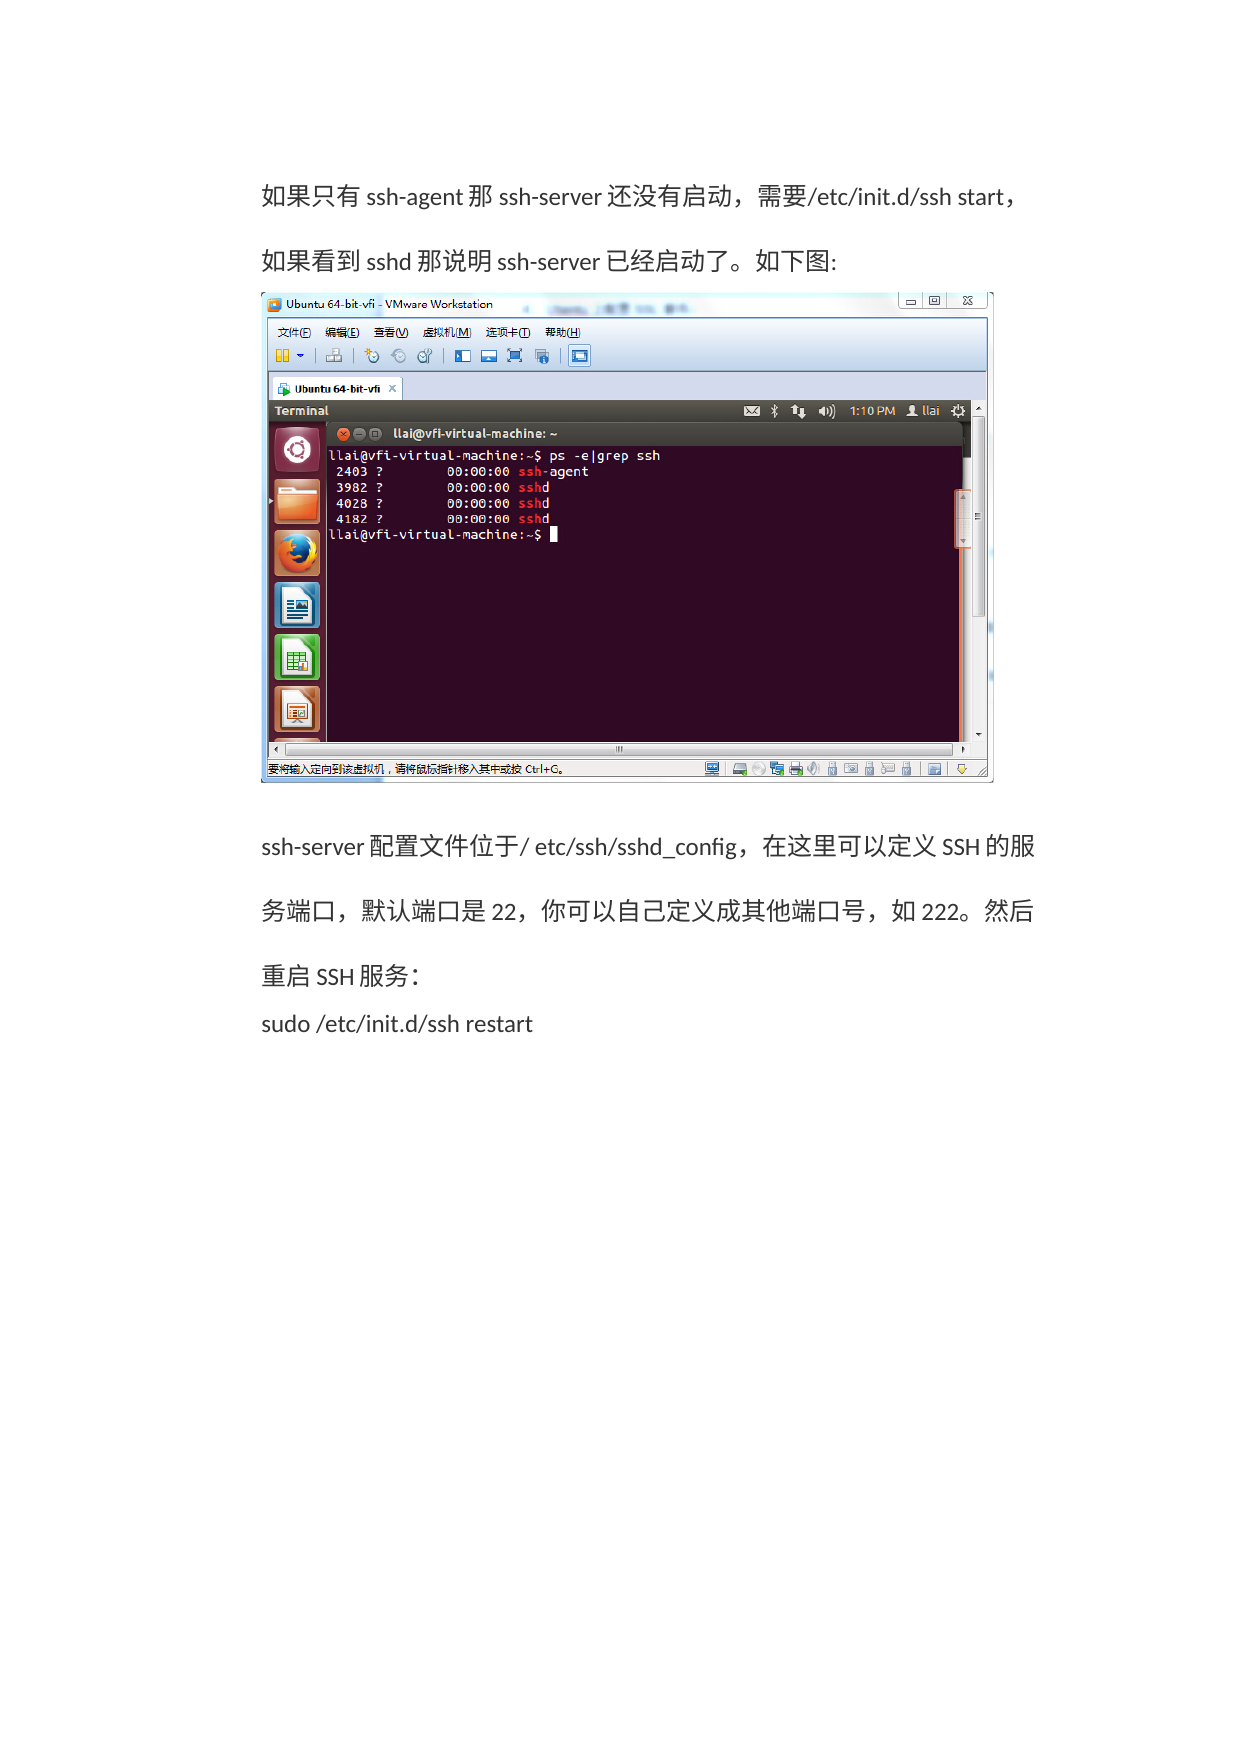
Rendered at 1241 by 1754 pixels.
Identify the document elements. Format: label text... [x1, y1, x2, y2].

list 如果只有ssh-agent那ssh-server还没有启动，需要/etc/init.d/ssh start，如果看到sshd那说明ssh-server已经启动了。如下图: [261, 162, 1053, 292]
picture [261, 292, 994, 783]
list sudo /etc/init.d/ssh restart [261, 1007, 1053, 1039]
list ssh-server配置文件位于/ etc/ssh/sshd_config，在这里可以定义SSH的服务端口，默认端口是22，你可以自己定义成其他端口号，如222。然后重启SSH服务： [261, 812, 1053, 1007]
